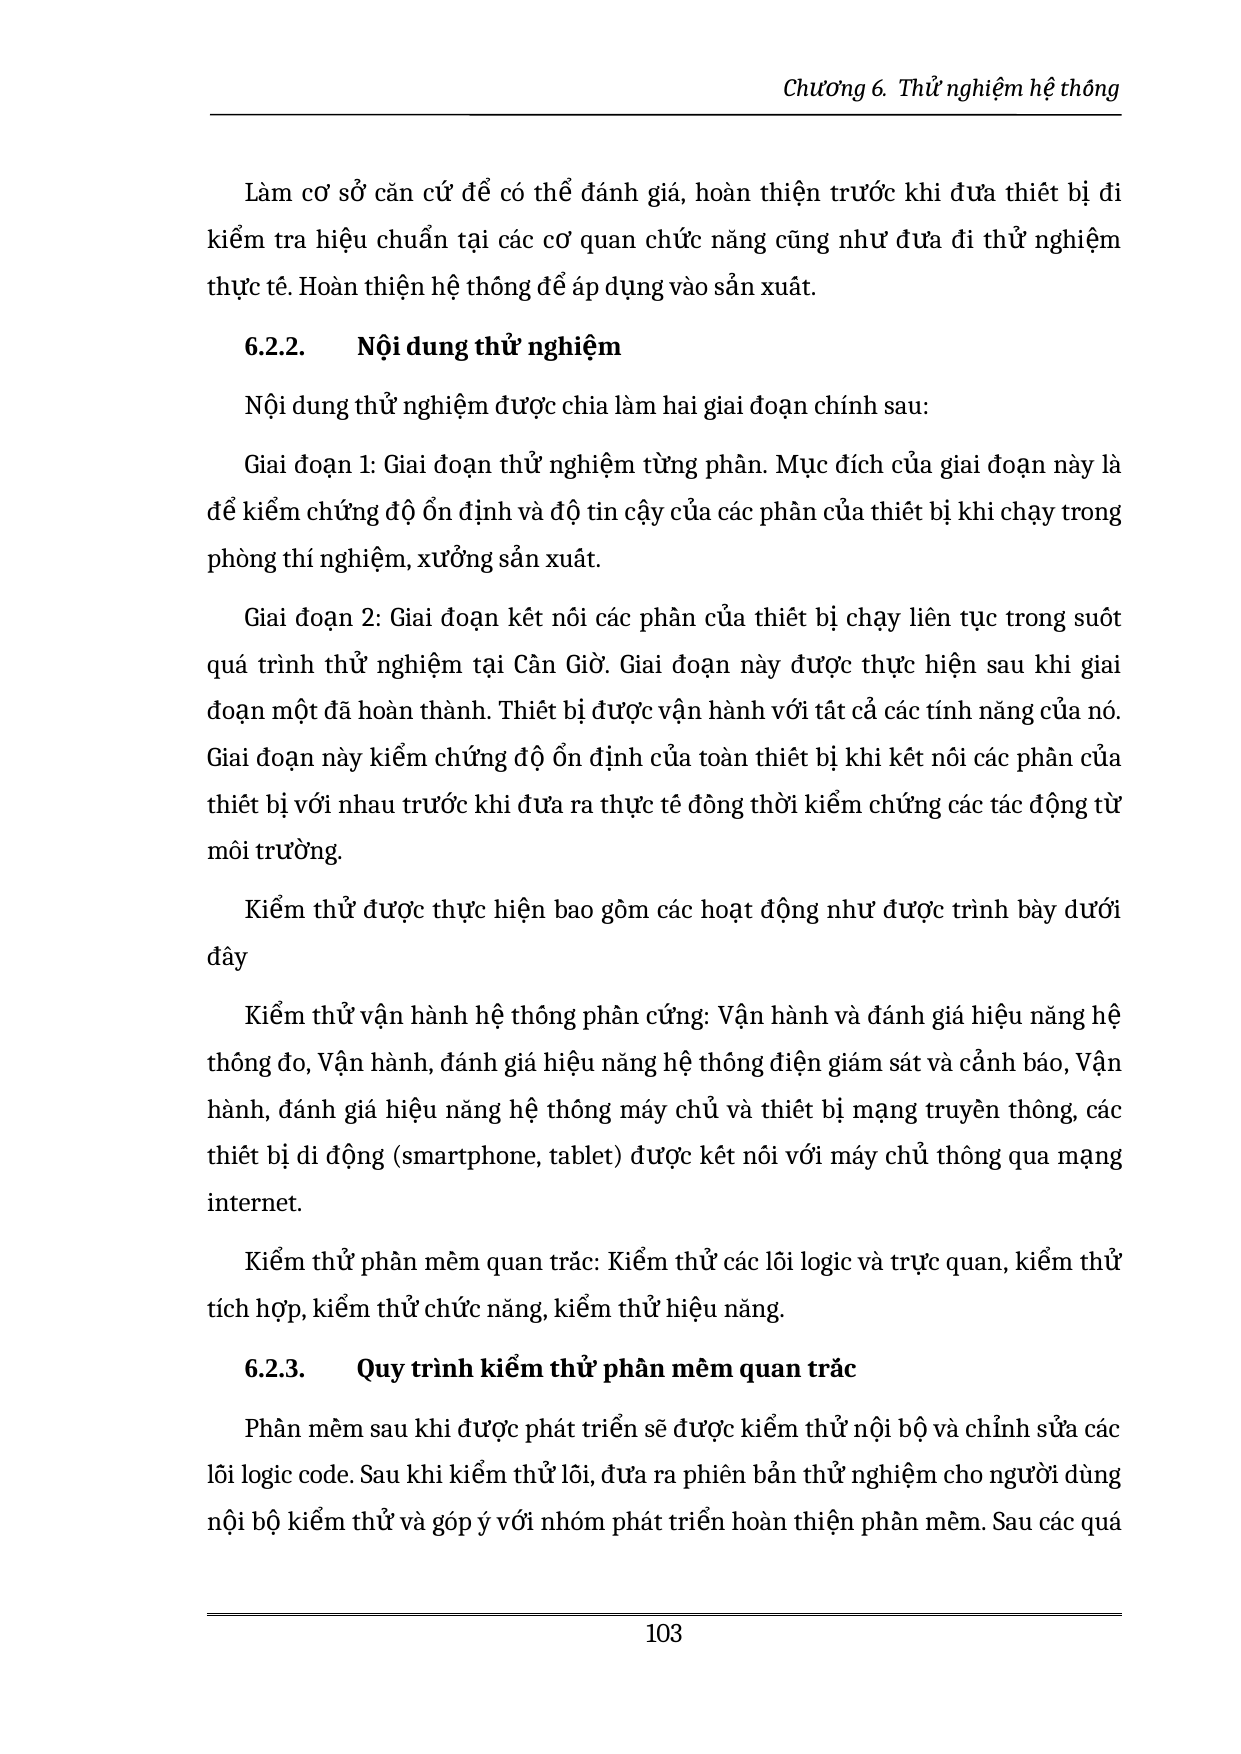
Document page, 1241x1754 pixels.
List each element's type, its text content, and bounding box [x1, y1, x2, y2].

subtitle Quy trình kiểm thử phần mềm quan trắc [244, 1352, 1122, 1384]
text Làm cơ sở căn cứ để có thể đánh giá, hoàn thiện trước khi đưa thiết bị đi kiểm tra hiệu chuẩn tại các cơ quan chức năng cũng như đưa đi thử nghiệm thực tế. Hoàn thiện hệ thống để áp dụng vào sản xuất. [207, 177, 1122, 302]
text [207, 1413, 1122, 1537]
text Nội dung thử nghiệm được chia làm hai giai đoạn chính sau: [207, 390, 1122, 421]
text Giai đoạn 2: Giai đoạn kết nối các phần của thiết bị chạy liên tục trong suốt quá trình thử nghiệm tại Cần Giờ. Giai đoạn này được thực hiện sau khi giai đoạn một đã hoàn thành. Thiết bị được vận hành với tất cả các tính năng của nó. Giai đoạn này kiểm chứng độ ổn định của toàn thiết bị khi kết nối các phần của thiết bị với nhau trước khi đưa ra thực tế đồng thời kiểm chứng các tác động từ môi trường. [207, 602, 1122, 866]
text Giai đoạn 1: Giai đoạn thử nghiệm từng phần. Mục đích của giai đoạn này là để kiểm chứng độ ổn định và độ tin cậy của các phần của thiết bị khi chạy trong phòng thí nghiệm, xưởng sản xuất. [207, 449, 1122, 574]
text Kiểm thử vận hành hệ thống phần cứng: Vận hành và đánh giá hiệu năng hệ thống đo, Vận hành, đánh giá hiệu năng hệ thống điện giám sát và cảnh báo, Vận hành, đánh giá hiệu năng hệ thống máy chủ và thiết bị mạng truyền thông, các thiết bị di động (smartphone, tablet) được kết nối với máy chủ thông qua mạng internet. [207, 1000, 1122, 1218]
subtitle Nội dung thử nghiệm [244, 330, 1122, 362]
text Kiểm thử được thực hiện bao gồm các hoạt động như được trình bày dưới đây [207, 894, 1122, 972]
text Kiểm thử phần mềm quan trắc: Kiểm thử các lỗi logic và trực quan, kiểm thử tích hợp, kiểm thử chức năng, kiểm thử hiệu năng. [207, 1246, 1122, 1324]
